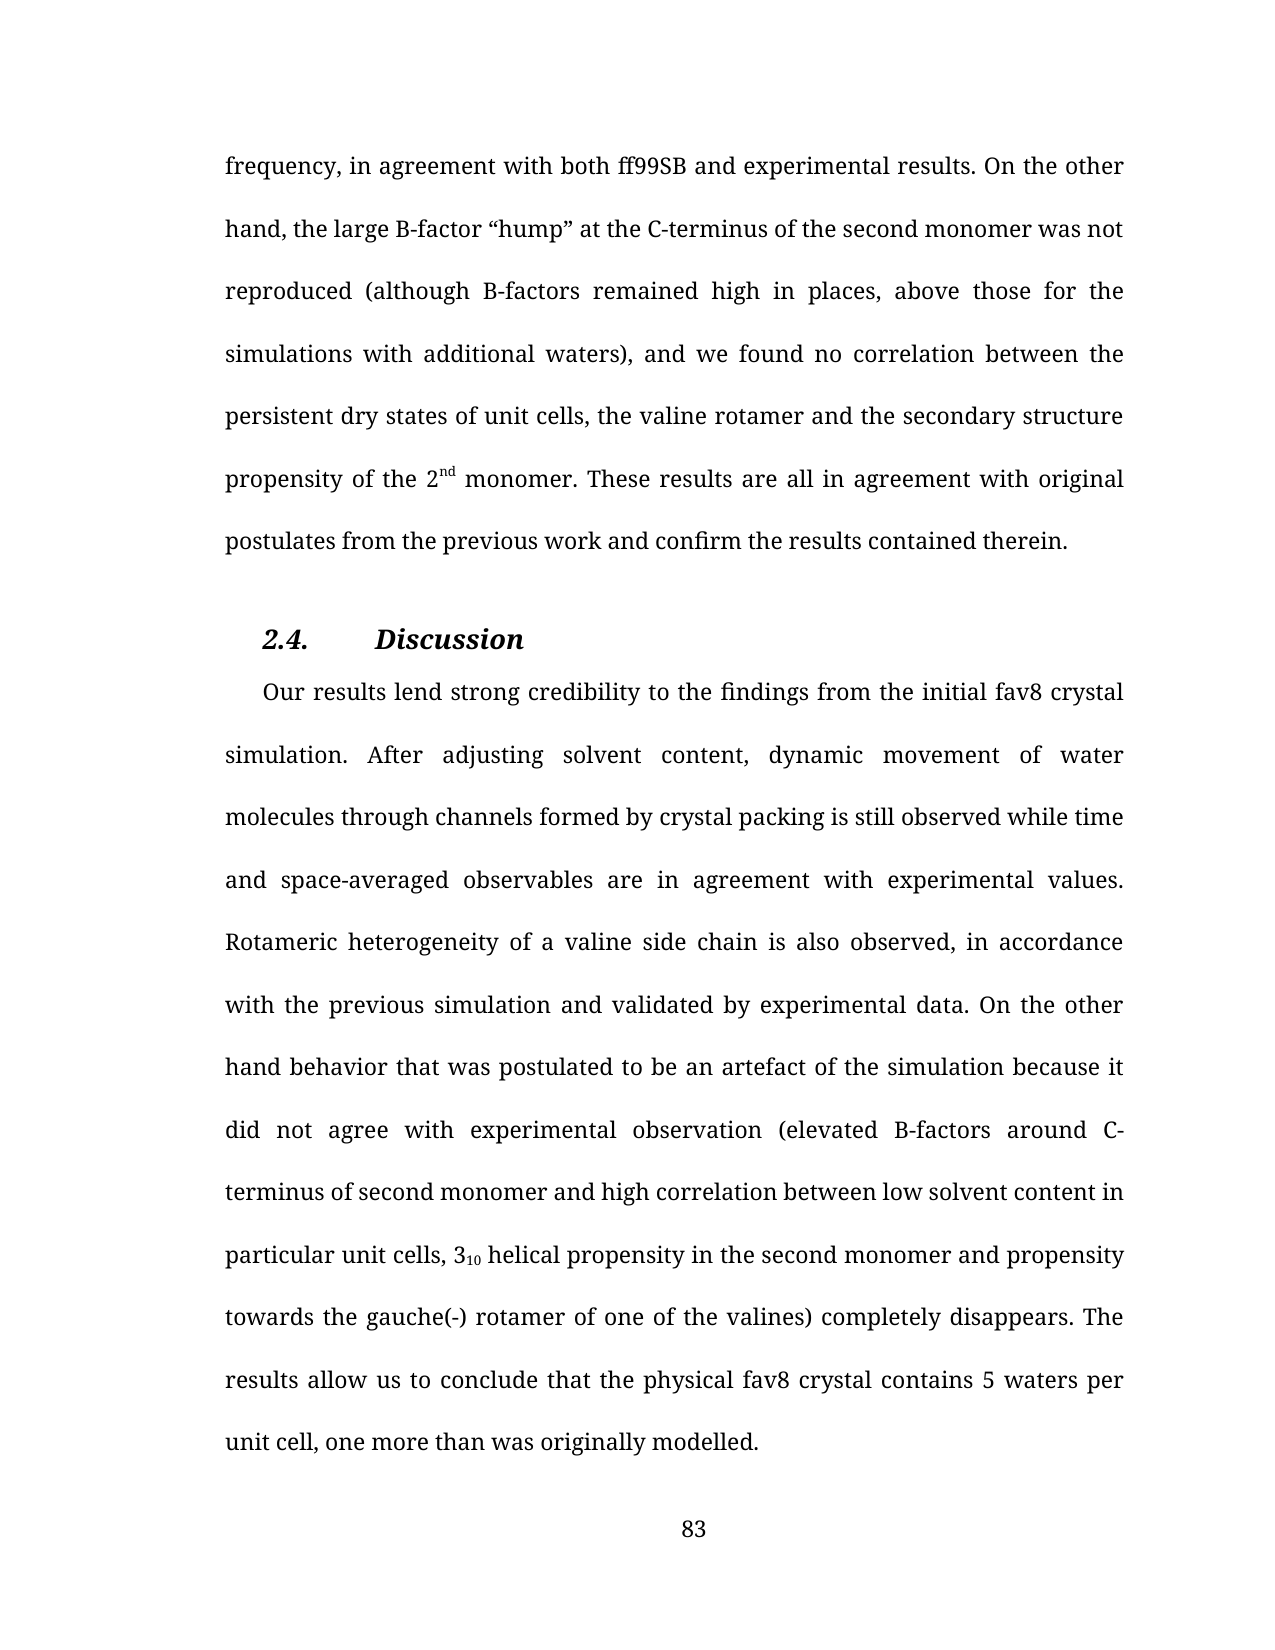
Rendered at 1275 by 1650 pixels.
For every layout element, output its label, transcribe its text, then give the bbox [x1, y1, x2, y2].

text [225, 150, 1125, 556]
subtitle Discussion [225, 621, 1125, 658]
text Our results lend strong credibility to the findings from the initial fav8 crystal simulation. After adjusting solvent content, dynamic movement of water molecules through channels formed by crystal packing is still observed while time and space-averaged observables are in agreement with experimental values. Rotameric heterogeneity of a valine side chain is also observed, in accordance with the previous simulation and validated by experimental data. On the other hand behavior that was postulated to be an artefact of the simulation because it did not agree with experimental observation (elevated B-factors around C-terminus of second monomer and high correlation between low solvent content in particular unit cells, 310 helical propensity in the second monomer and propensity towards the gauche(-) rotamer of one of the valines) completely disappears. The results allow us to conclude that the physical fav8 crystal contains 5 waters per unit cell, one more than was originally modelled. [225, 676, 1125, 1457]
